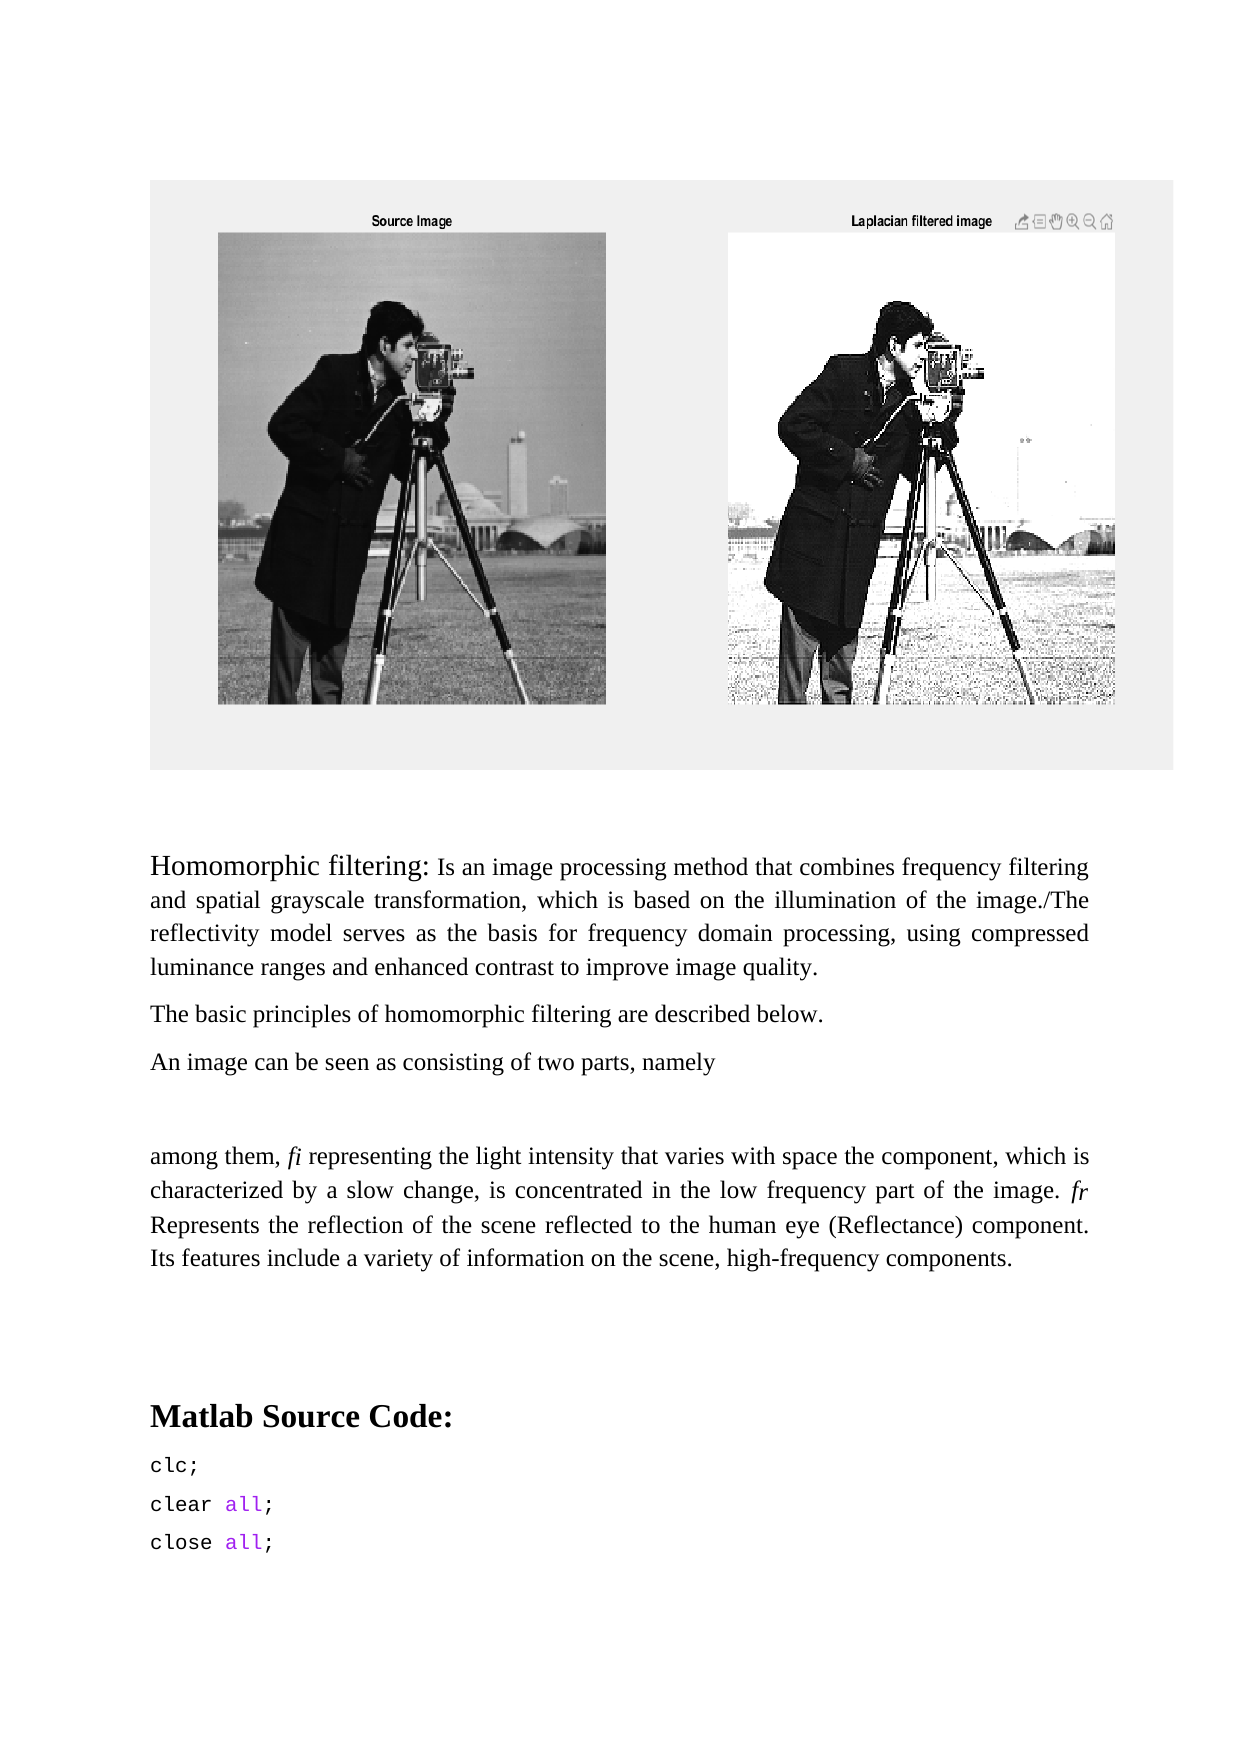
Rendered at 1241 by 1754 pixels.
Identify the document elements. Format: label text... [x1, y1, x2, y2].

text An image can be seen as consisting of two parts, namely [150, 1047, 1090, 1076]
text close all; [150, 1532, 1090, 1556]
picture [150, 180, 1174, 770]
text clc; [150, 1455, 1090, 1479]
text Matlab Source Code: [150, 1397, 1090, 1435]
text Homomorphic filtering: Is an image processing method that combines frequency filtering and spatial grayscale transformation, which is based on the illumination of the image./The reflectivity model serves as the basis for frequency domain processing, using compressed luminance ranges and enhanced contrast to improve image quality. [150, 848, 1090, 980]
text The basic principles of homomorphic filtering are described below. [150, 999, 1090, 1028]
text clear all; [150, 1494, 1090, 1517]
text among them, fi representing the light intensity that varies with space the component, which is characterized by a slow change, is concentrated in the low frequency part of the image. fr Represents the reflection of the scene reflected to the human eye (Reflectance) component. Its features include a variety of information on the scene, high-frequency components. [150, 1141, 1090, 1271]
